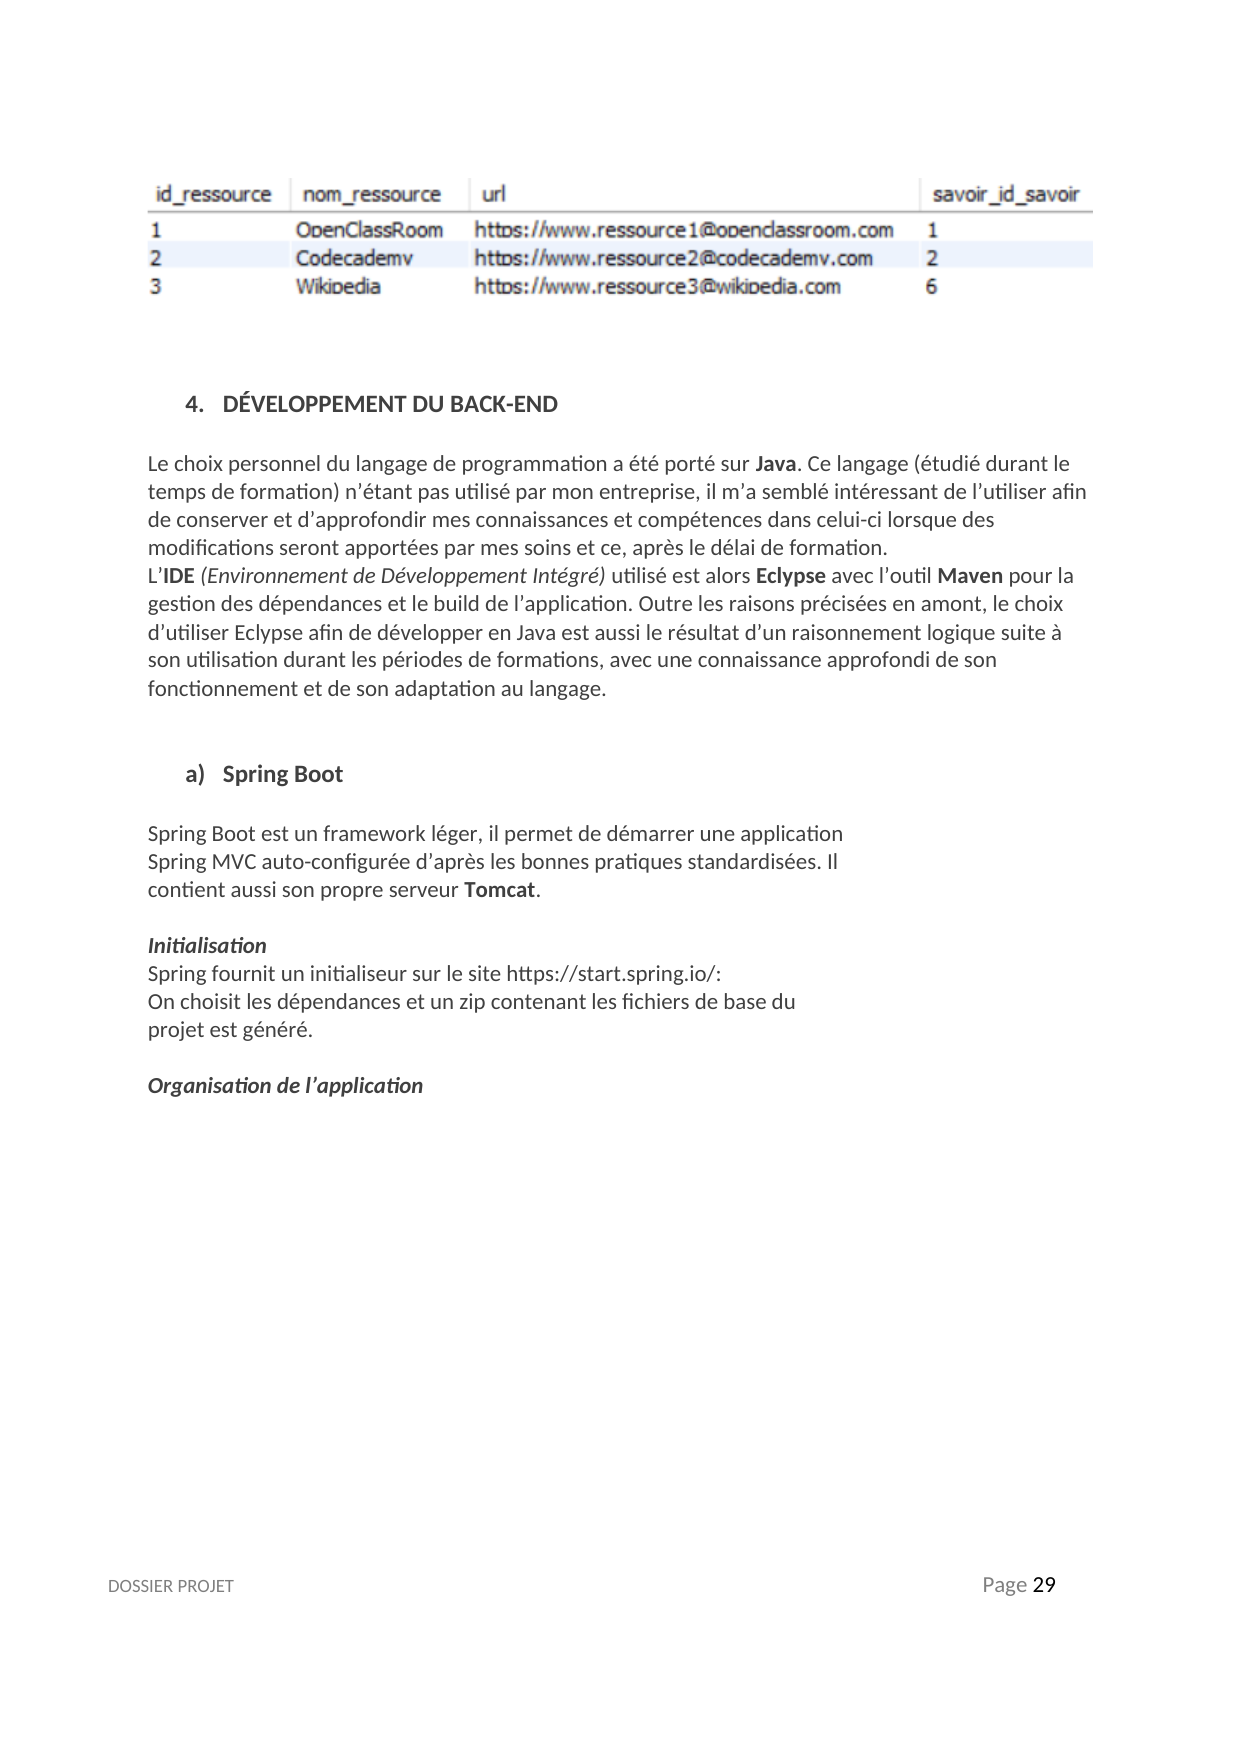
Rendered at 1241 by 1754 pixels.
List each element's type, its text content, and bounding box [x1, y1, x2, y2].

text On choisit les dépendances et un zip contenant les fichiers de base du [148, 987, 1093, 1015]
picture [147, 178, 1093, 297]
text projet est généré. [148, 1015, 1093, 1043]
text contient aussi son propre serveur Tomcat. [148, 875, 1093, 903]
text Spring MVC auto-configurée d’après les bonnes pratiques standardisées. Il [148, 847, 1093, 875]
list Spring Boot [185, 758, 1093, 788]
text Spring fournit un initialiseur sur le site https://start.spring.io/: [148, 959, 1093, 987]
text Organisation de l’application [148, 1071, 1093, 1099]
text Initialisation [148, 931, 1093, 959]
text L’IDE (Environnement de Développement Intégré) utilisé est alors Eclypse avec l’outil Maven pour la gestion des dépendances et le build de l’application. Outre les raisons précisées en amont, le choix d’utiliser Eclypse afin de développer en Java est aussi le résultat d’un raisonnement logique suite à son utilisation durant les périodes de formations, avec une connaissance approfondi de son fonctionnement et de son adaptation au langage. [148, 562, 1093, 702]
list DÉVELOPPEMENT DU BACK-END [185, 388, 1093, 419]
text Le choix personnel du langage de programmation a été porté sur Java. Ce langage (étudié durant le temps de formation) n’étant pas utilisé par mon entreprise, il m’a semblé intéressant de l’utiliser afin de conserver et d’approfondir mes connaissances et compétences dans celui-ci lorsque des modifications seront apportées par mes soins et ce, après le délai de formation. [148, 449, 1093, 562]
text Spring Boot est un framework léger, il permet de démarrer une application [148, 819, 1093, 847]
